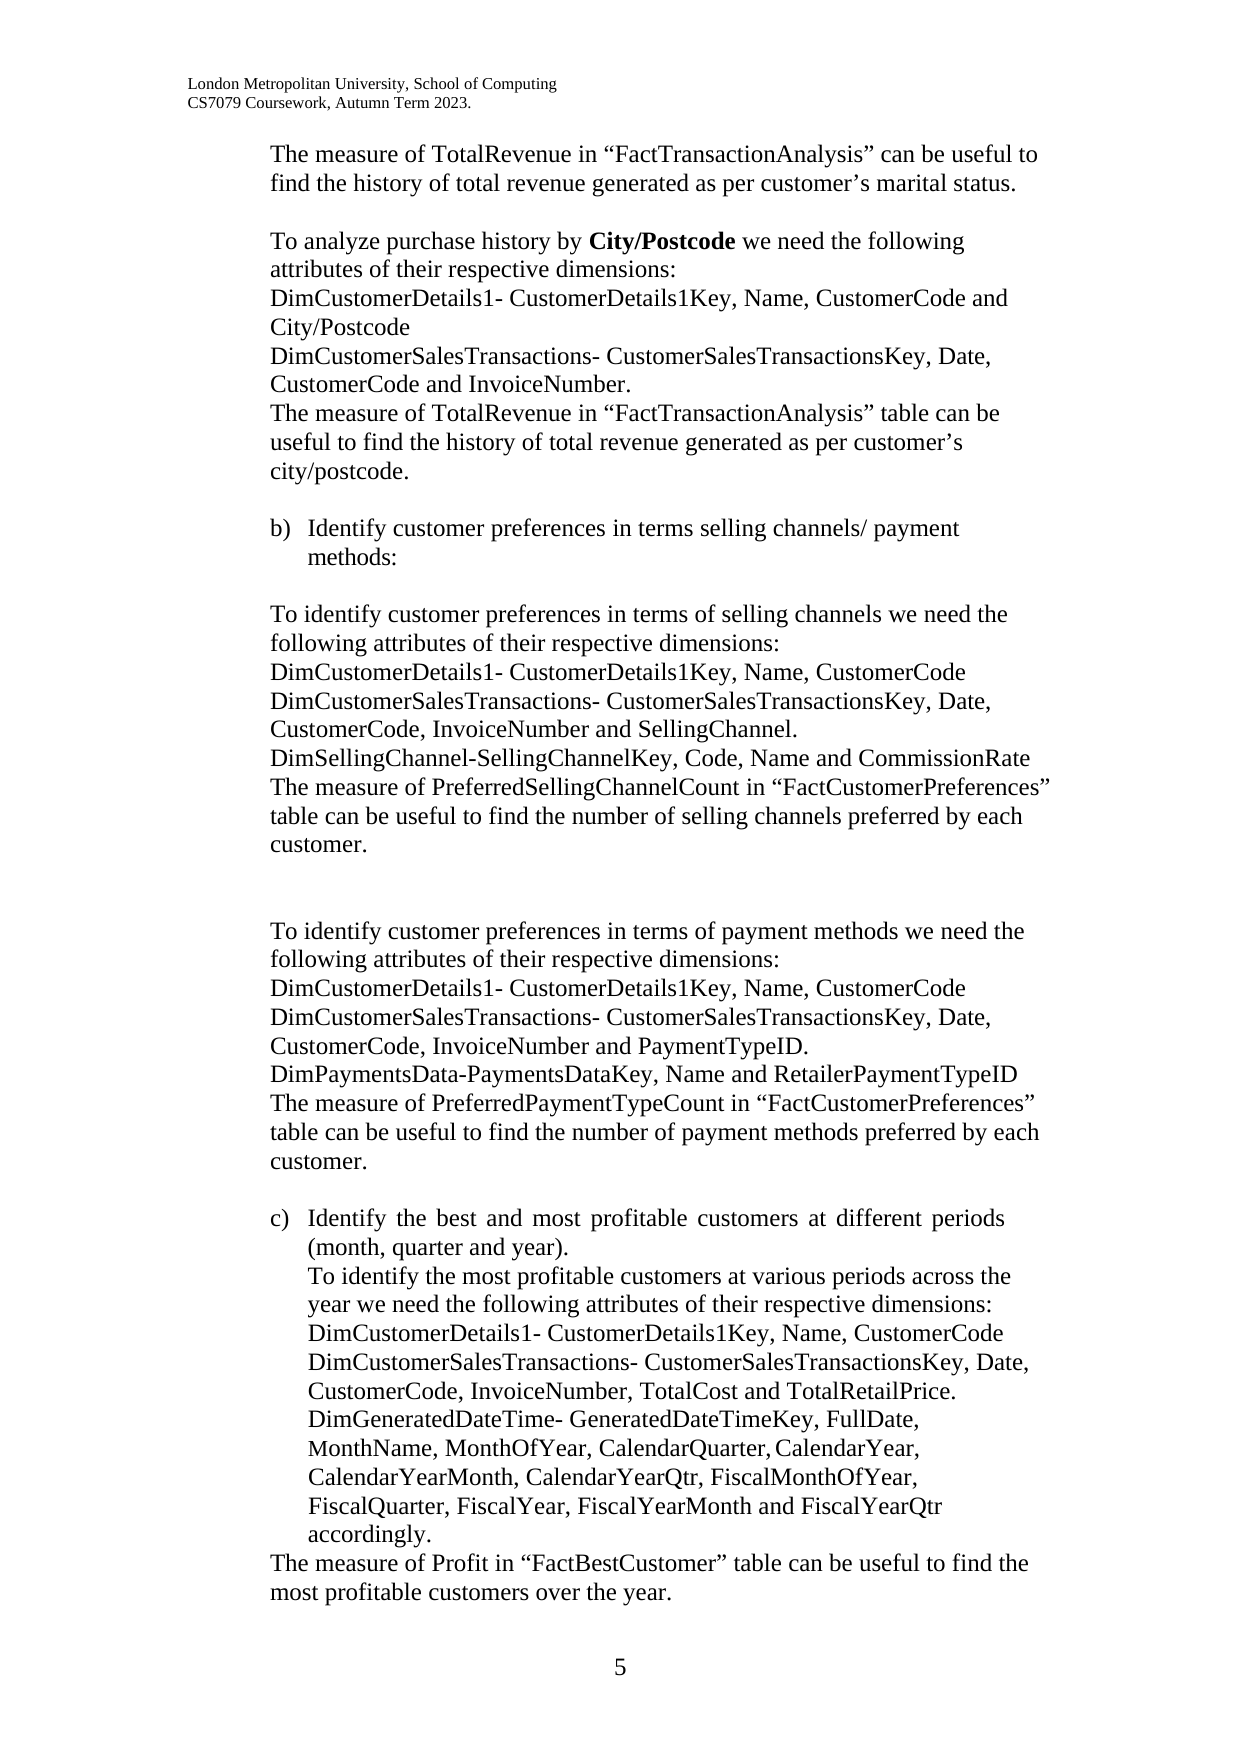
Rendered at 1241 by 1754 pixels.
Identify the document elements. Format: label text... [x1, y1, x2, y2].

list To analyze purchase history by City/Postcode we need the following attributes of their respective dimensions: [270, 226, 1054, 283]
list The measure of TotalRevenue in “FactTransactionAnalysis” can be useful to find the history of total revenue generated as per customer’s marital status. [270, 139, 1054, 197]
list The measure of TotalRevenue in “FactTransactionAnalysis” table can be useful to find the history of total revenue generated as per customer’s city/postcode. [270, 398, 1054, 484]
list The measure of PreferredPaymentTypeCount in “FactCustomerPreferences” table can be useful to find the number of payment methods preferred by each customer. [270, 1088, 1054, 1174]
list Identify the best and most profitable customers at different periods (month, quarter and year). [270, 1203, 1053, 1261]
list DimSellingChannel-SellingChannelKey, Code, Name and CommissionRate [270, 743, 1054, 772]
list DimCustomerSalesTransactions- CustomerSalesTransactionsKey, Date, CustomerCode, InvoiceNumber, TotalCost and TotalRetailPrice. [308, 1347, 1054, 1404]
list DimCustomerSalesTransactions- CustomerSalesTransactionsKey, Date, CustomerCode and InvoiceNumber. [270, 341, 1054, 398]
list DimCustomerDetails1- CustomerDetails1Key, Name, CustomerCode [270, 657, 1054, 686]
list DimCustomerSalesTransactions- CustomerSalesTransactionsKey, Date, CustomerCode, InvoiceNumber and SellingChannel. [270, 686, 1054, 743]
list DimCustomerSalesTransactions- CustomerSalesTransactionsKey, Date, CustomerCode, InvoiceNumber and PaymentTypeID. [270, 1002, 1054, 1059]
list The measure of PreferredSellingChannelCount in “FactCustomerPreferences” table can be useful to find the number of selling channels preferred by each customer. [270, 772, 1054, 858]
list To identify customer preferences in terms of payment methods we need the following attributes of their respective dimensions: [270, 916, 1054, 973]
list DimCustomerDetails1- CustomerDetails1Key, Name, CustomerCode [270, 973, 1054, 1002]
list DimCustomerDetails1- CustomerDetails1Key, Name, CustomerCode and City/Postcode [270, 283, 1054, 341]
list To identify the most profitable customers at various periods across the year we need the following attributes of their respective dimensions: [307, 1261, 1054, 1318]
list Identify customer preferences in terms selling channels/ payment methods: [270, 513, 1054, 571]
list The measure of Profit in “FactBestCustomer” table can be useful to find the most profitable customers over the year. [270, 1548, 1054, 1606]
list To identify customer preferences in terms of selling channels we need the following attributes of their respective dimensions: [270, 599, 1054, 657]
list DimGeneratedDateTime- GeneratedDateTimeKey, FullDate, MonthName, MonthOfYear, CalendarQuarter, CalendarYear, CalendarYearMonth, CalendarYearQtr, FiscalMonthOfYear, FiscalQuarter, FiscalYear, FiscalYearMonth and FiscalYearQtr accordingly. [308, 1404, 1054, 1548]
list DimPaymentsData-PaymentsDataKey, Name and RetailerPaymentTypeID [270, 1059, 1054, 1088]
list DimCustomerDetails1- CustomerDetails1Key, Name, CustomerCode [270, 1318, 1054, 1347]
